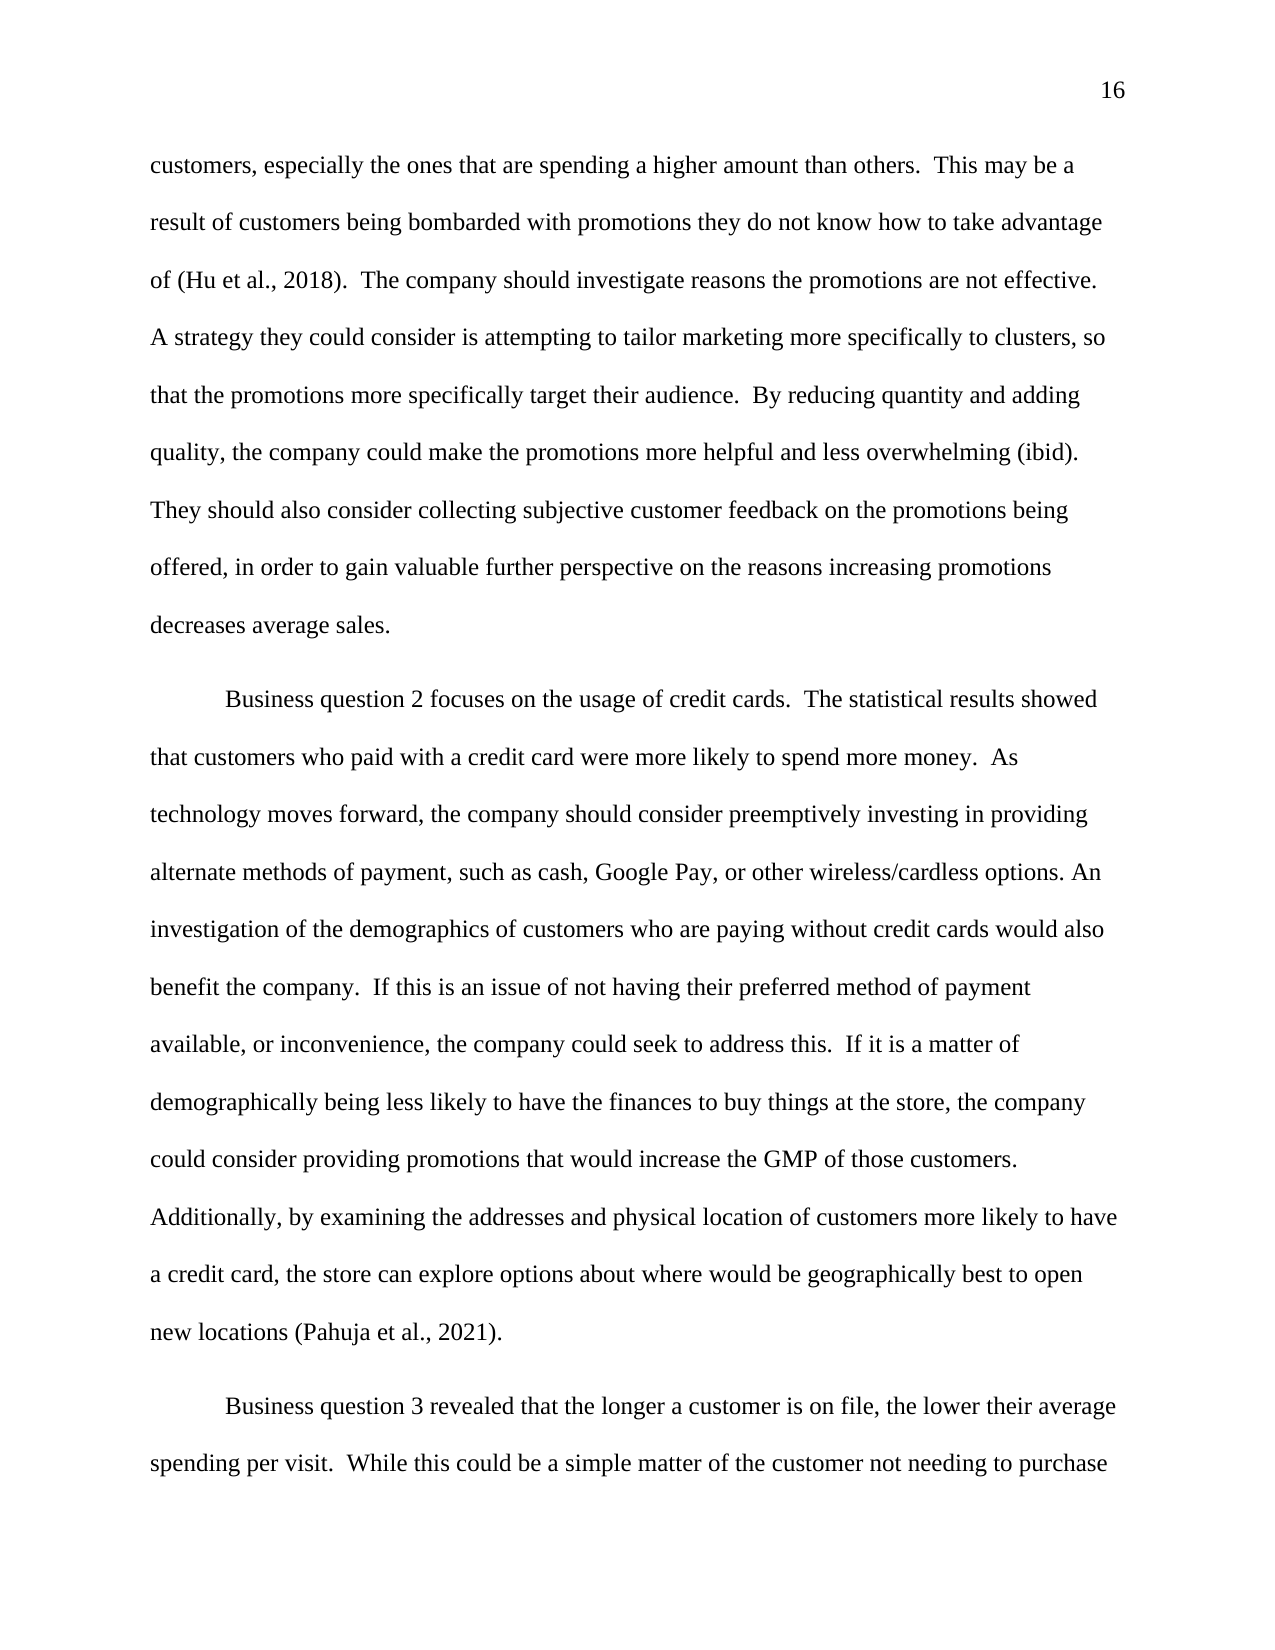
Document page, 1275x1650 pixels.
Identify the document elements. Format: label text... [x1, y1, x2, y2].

text Business question 2 focuses on the usage of credit cards. The statistical results showed that customers who paid with a credit card were more likely to spend more money. As technology moves forward, the company should consider preemptively investing in providing alternate methods of payment, such as cash, Google Pay, or other wireless/cardless options. An investigation of the demographics of customers who are paying without credit cards would also benefit the company. If this is an issue of not having their preferred method of payment available, or inconvenience, the company could seek to address this. If it is a matter of demographically being less likely to have the finances to buy things at the store, the company could consider providing promotions that would increase the GMP of those customers. Additionally, by examining the addresses and physical location of customers more likely to have a credit card, the store can explore options about where would be geographically best to open new locations (Pahuja et al., 2021). [150, 684, 1125, 1345]
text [150, 150, 1125, 639]
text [150, 1391, 1125, 1477]
